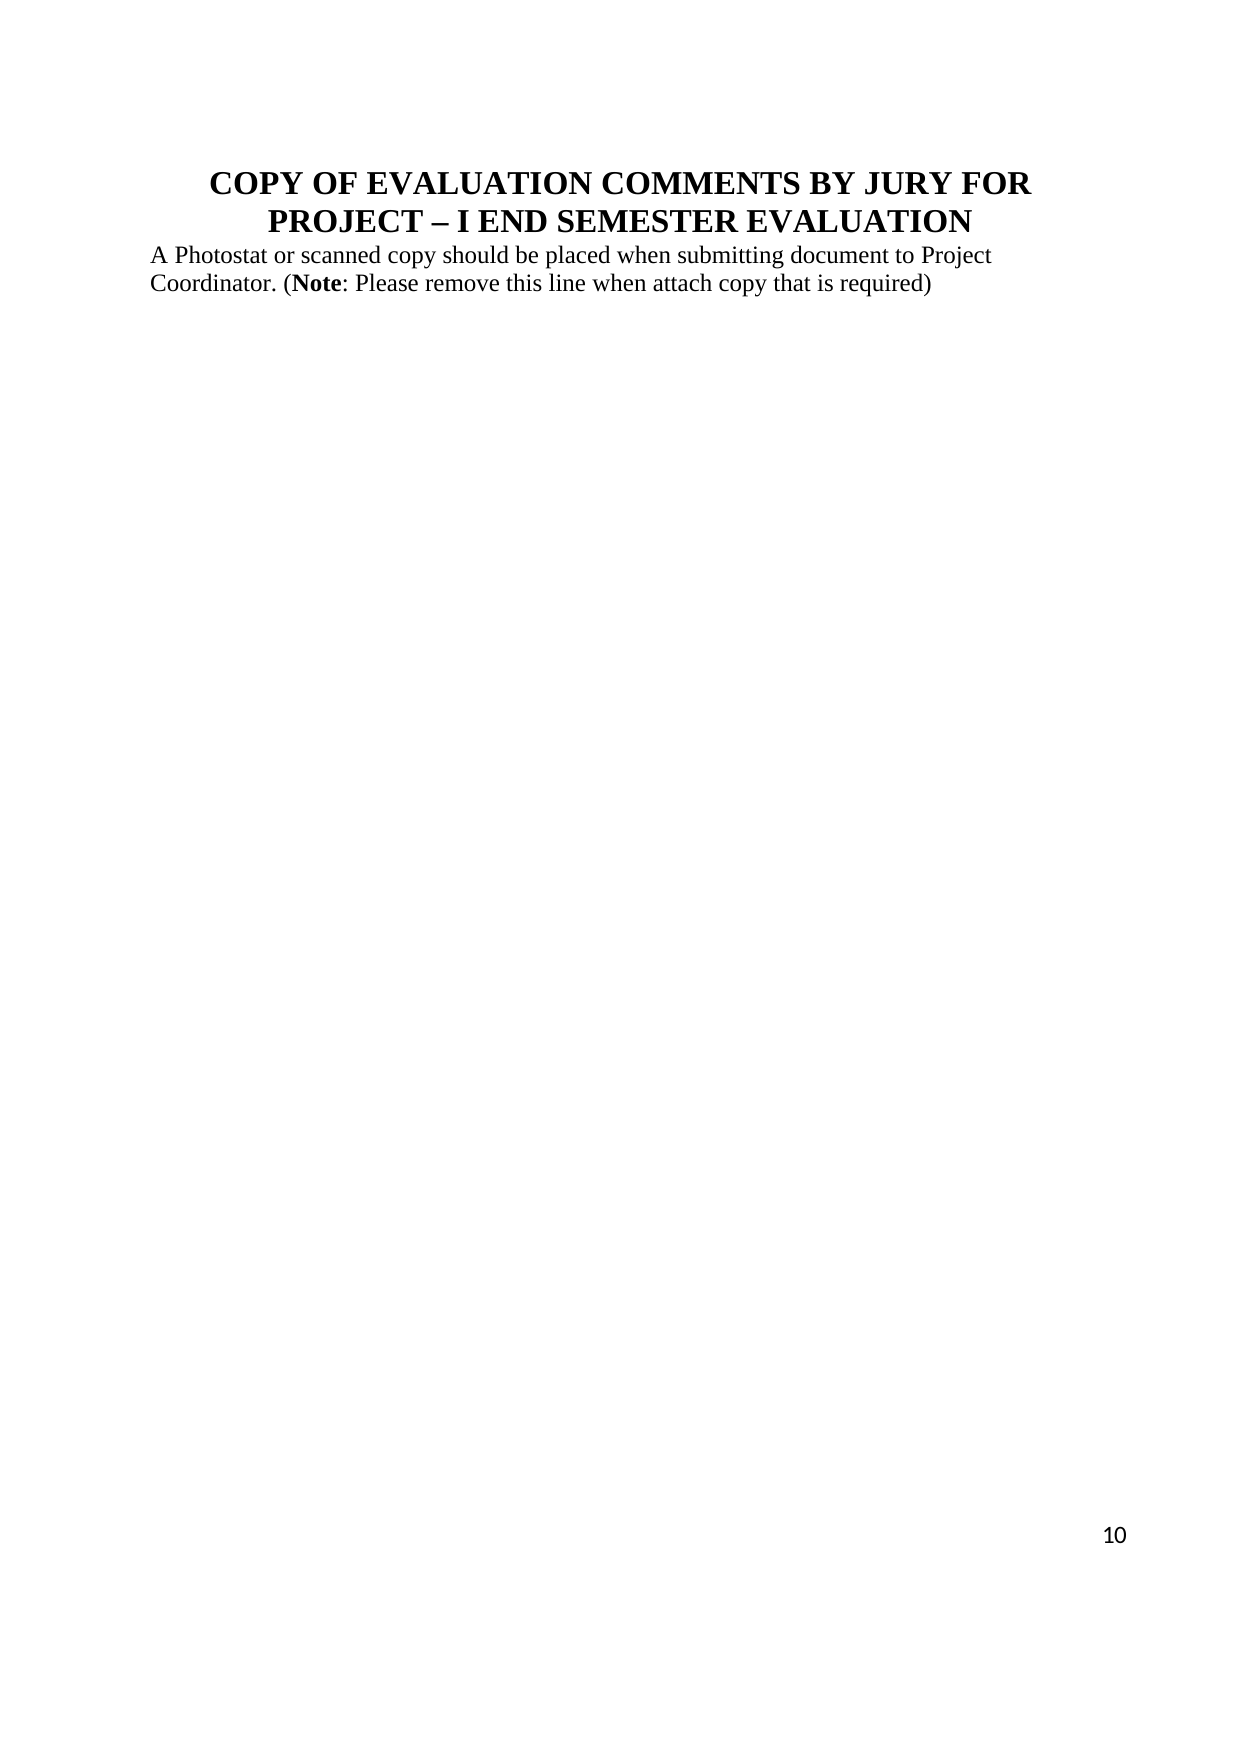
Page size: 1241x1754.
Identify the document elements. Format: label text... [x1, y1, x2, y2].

subtitle COPY OF EVALUATION COMMENTS BY JURY FOR PROJECT – I END SEMESTER EVALUATION [209, 163, 1166, 240]
text A Photostat or scanned copy should be placed when submitting document to Project Coordinator. (Note: Please remove this line when attach copy that is required) [150, 240, 1087, 297]
